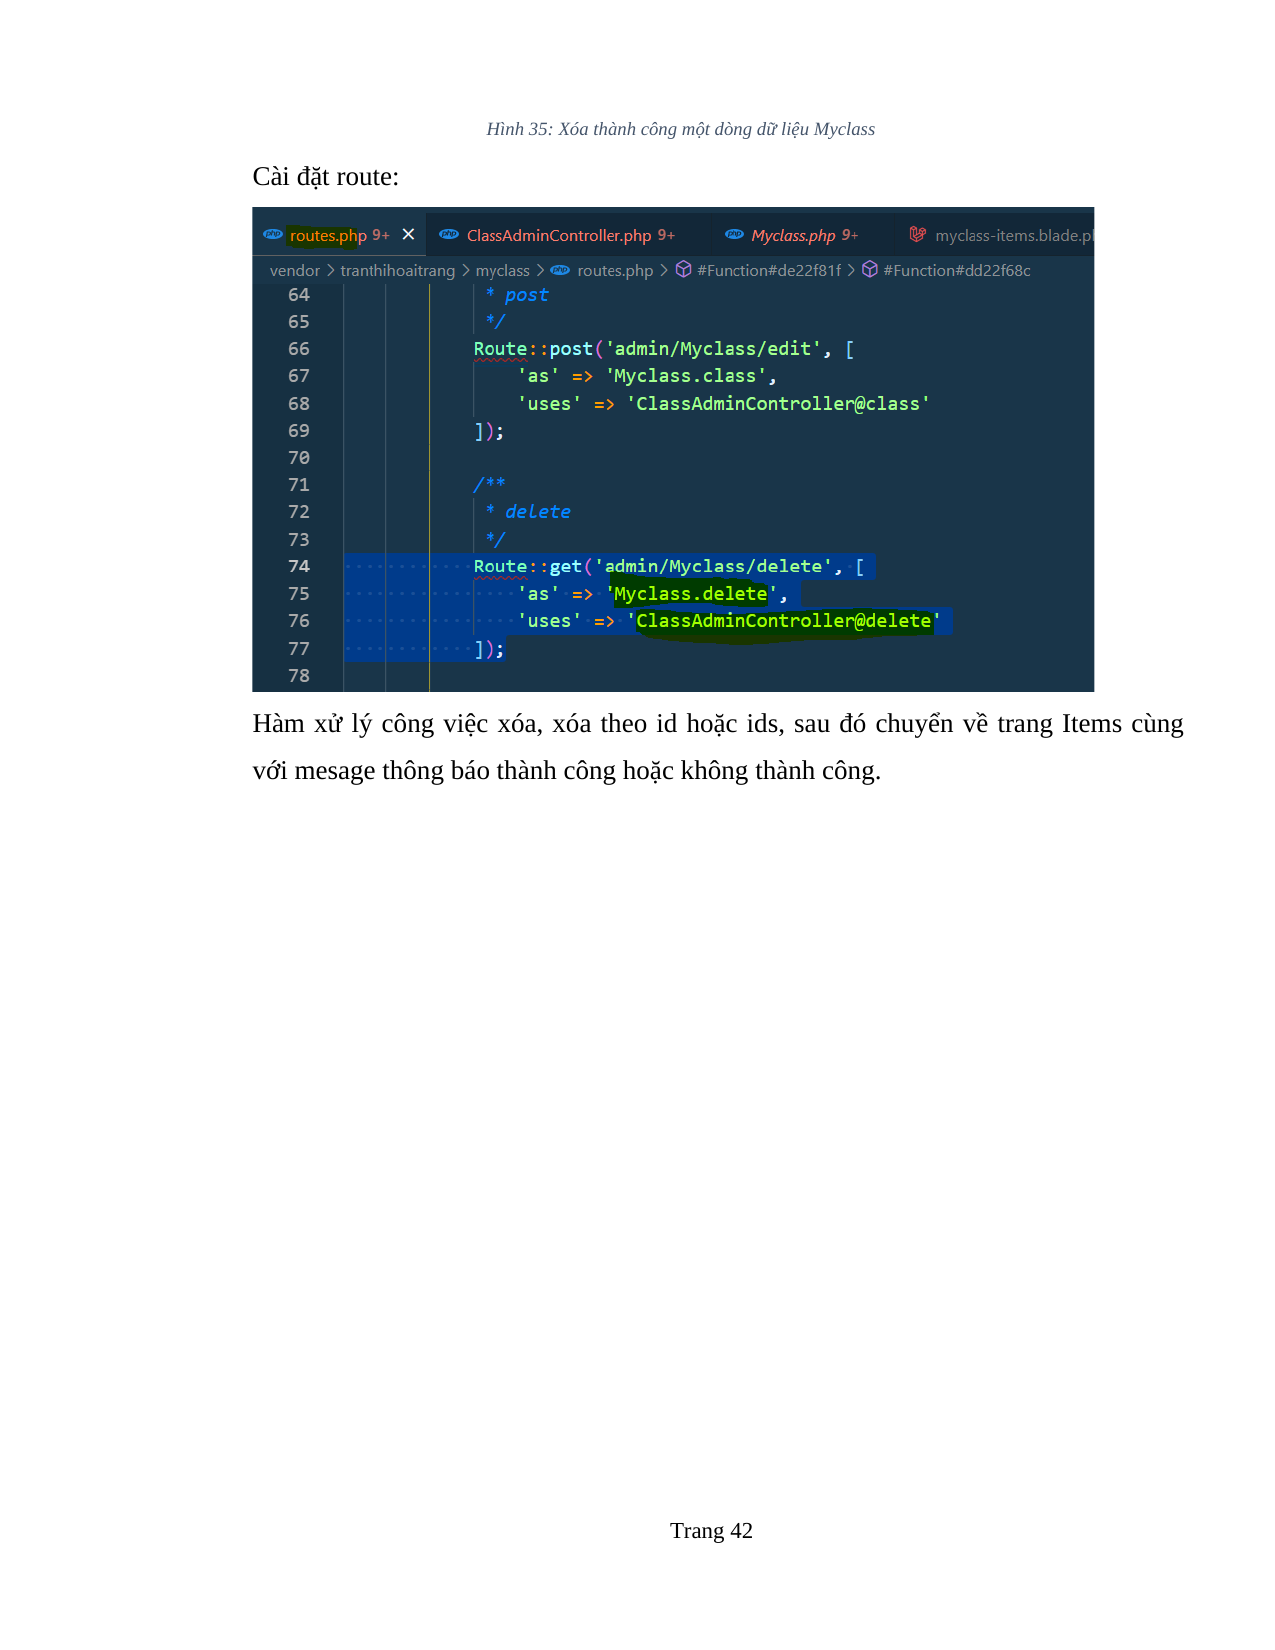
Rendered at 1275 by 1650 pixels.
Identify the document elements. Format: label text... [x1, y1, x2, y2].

list Hàm xử lý công việc xóa, xóa theo id hoặc ids, sau đó chuyển về trang Items cùng với mesage thông báo thành công hoặc không thành công. [252, 707, 1186, 785]
list Cài đặt route: [252, 161, 1186, 192]
text Hình 35: Xóa thành công một dòng dữ liệu Myclass [177, 118, 1186, 140]
picture [252, 207, 1095, 692]
